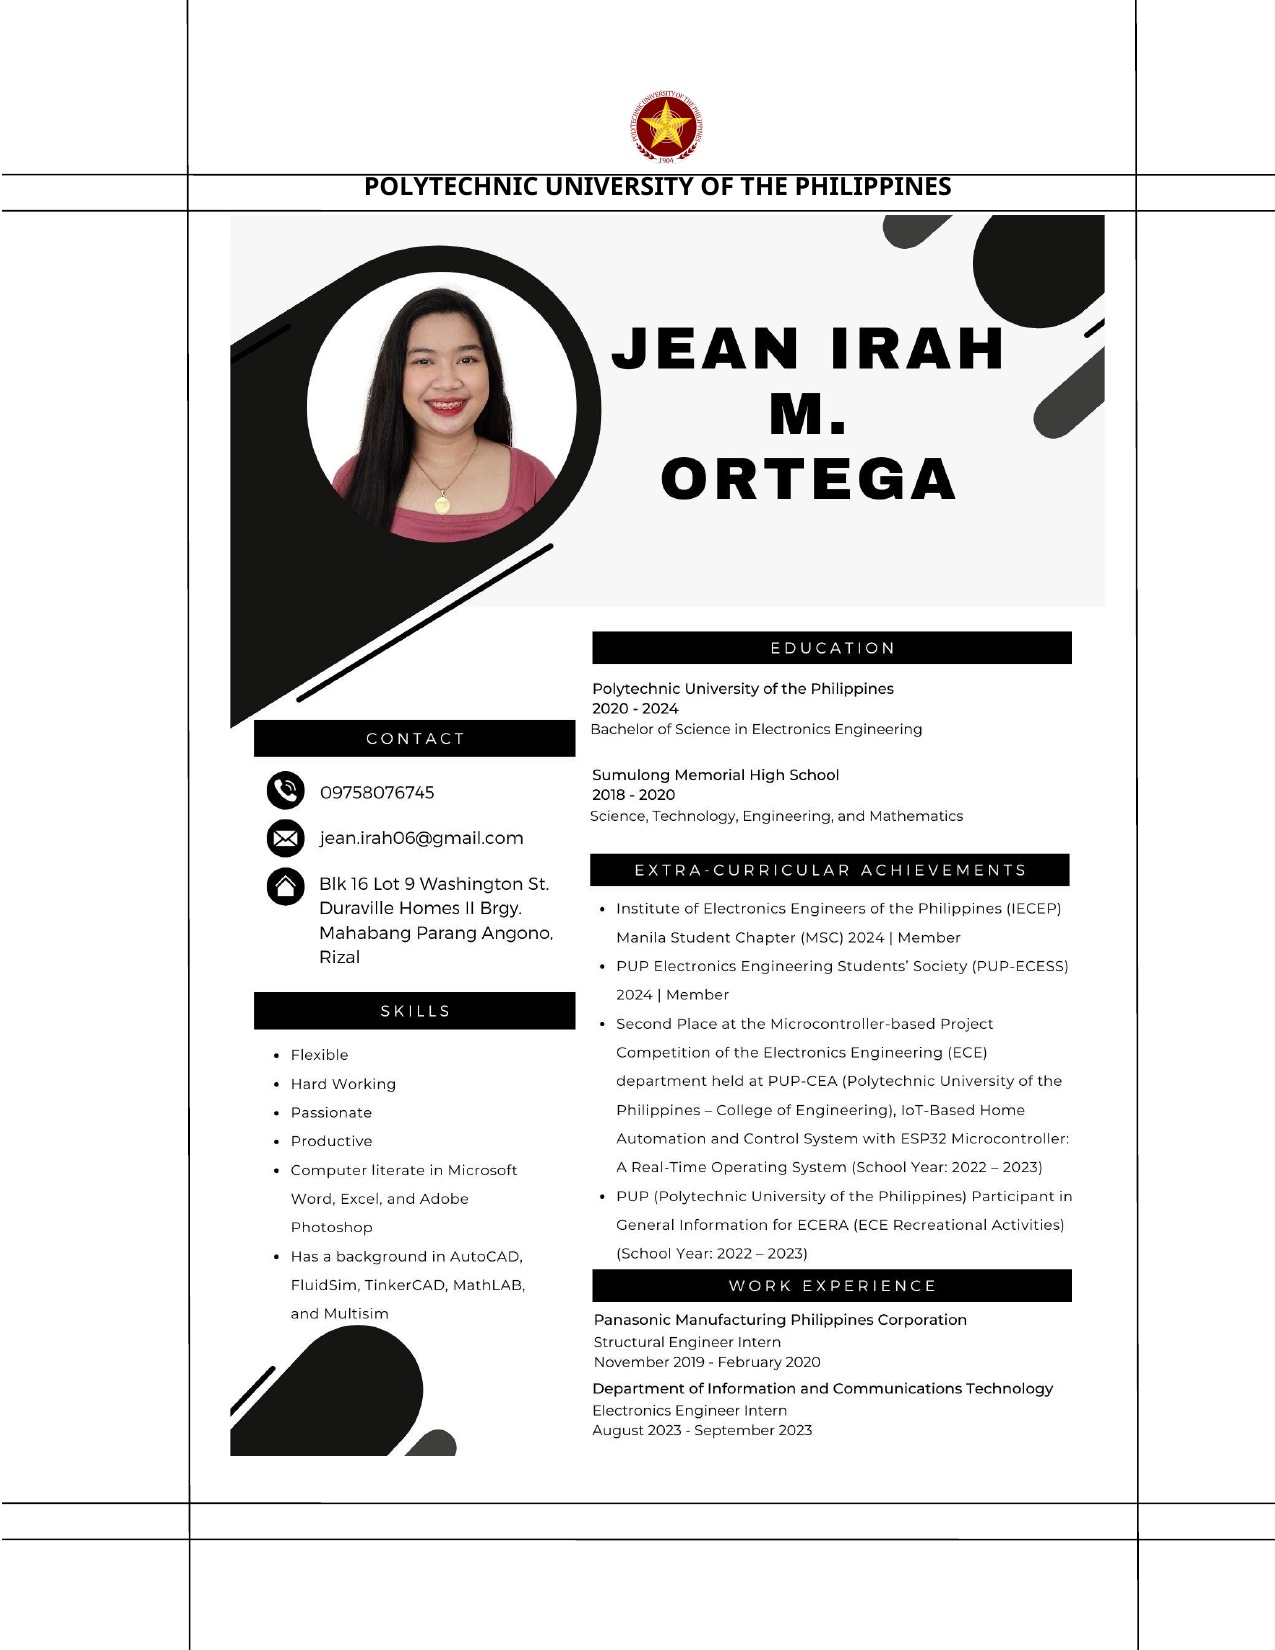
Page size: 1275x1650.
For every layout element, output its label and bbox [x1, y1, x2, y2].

picture [629, 90, 703, 164]
picture [230, 215, 1105, 1456]
